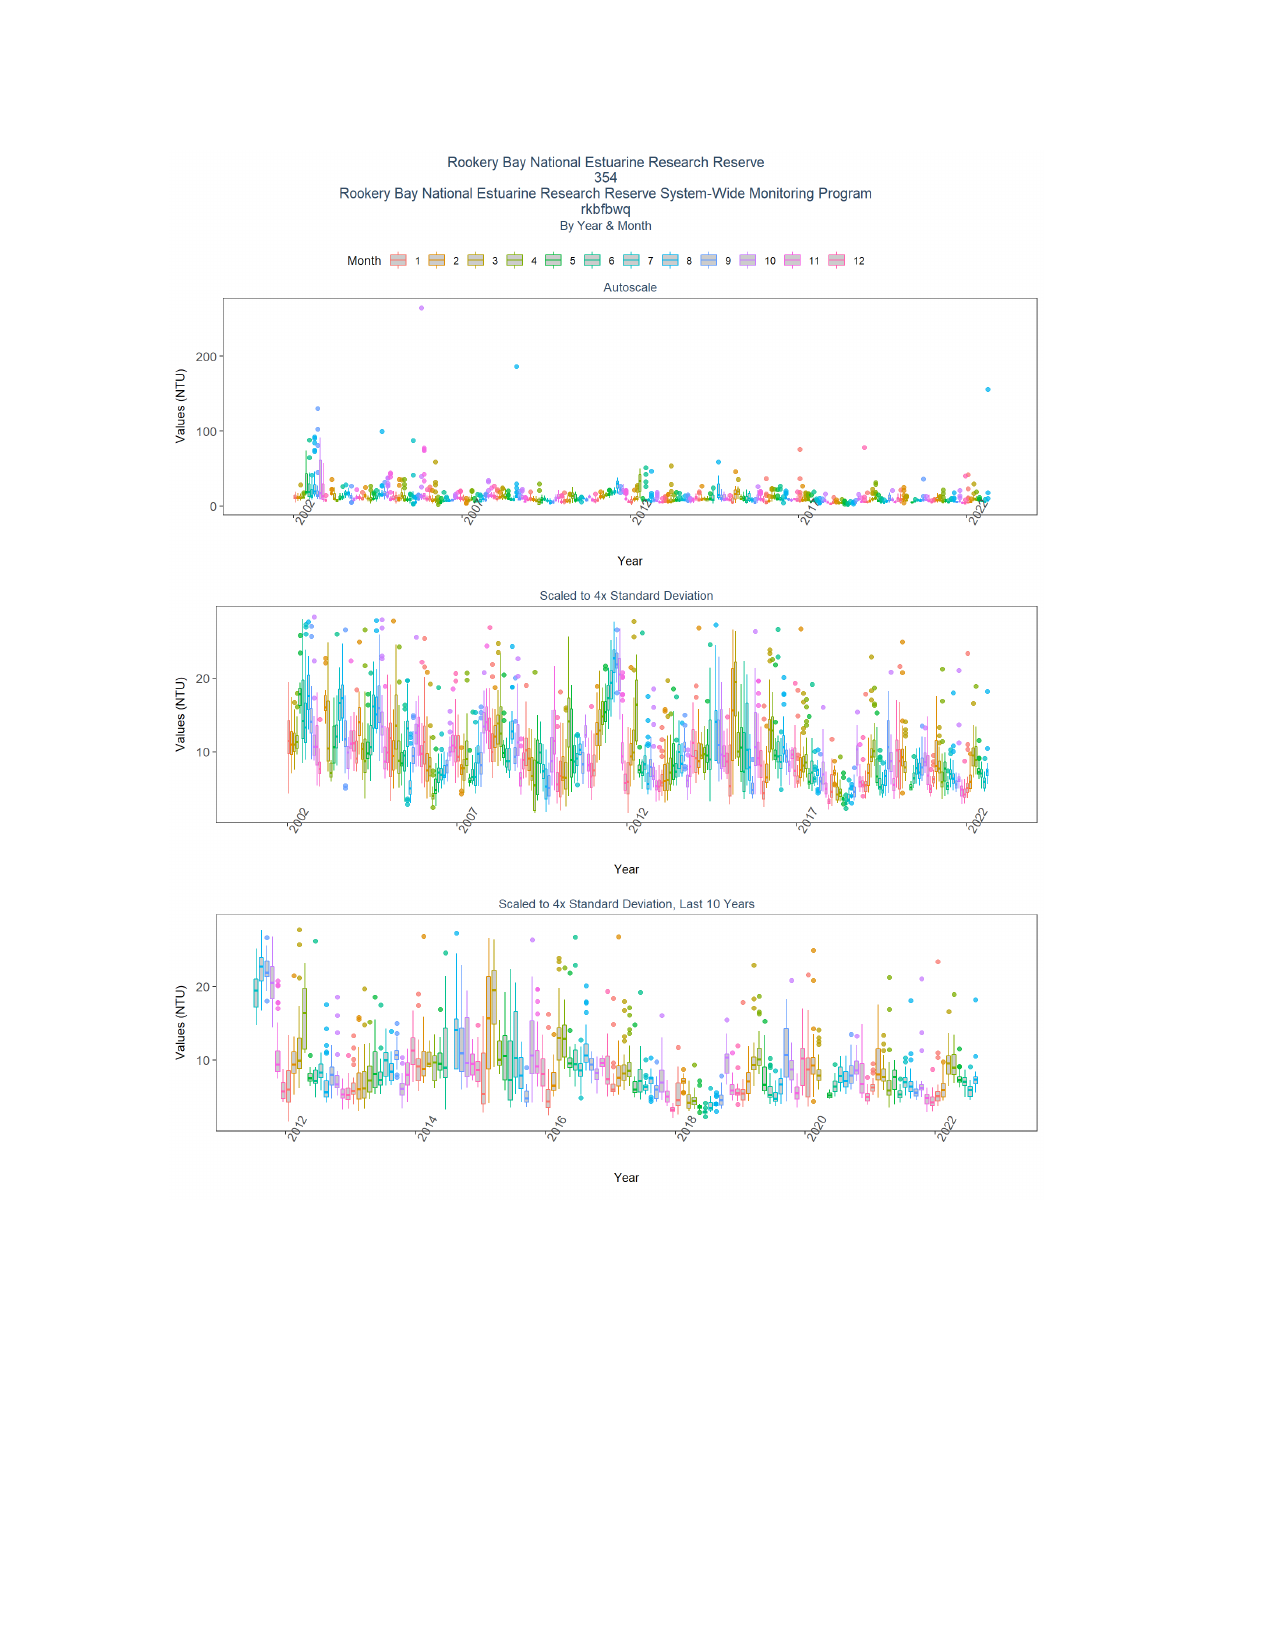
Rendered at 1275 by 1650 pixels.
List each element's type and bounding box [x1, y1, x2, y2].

picture [168, 150, 1044, 1200]
